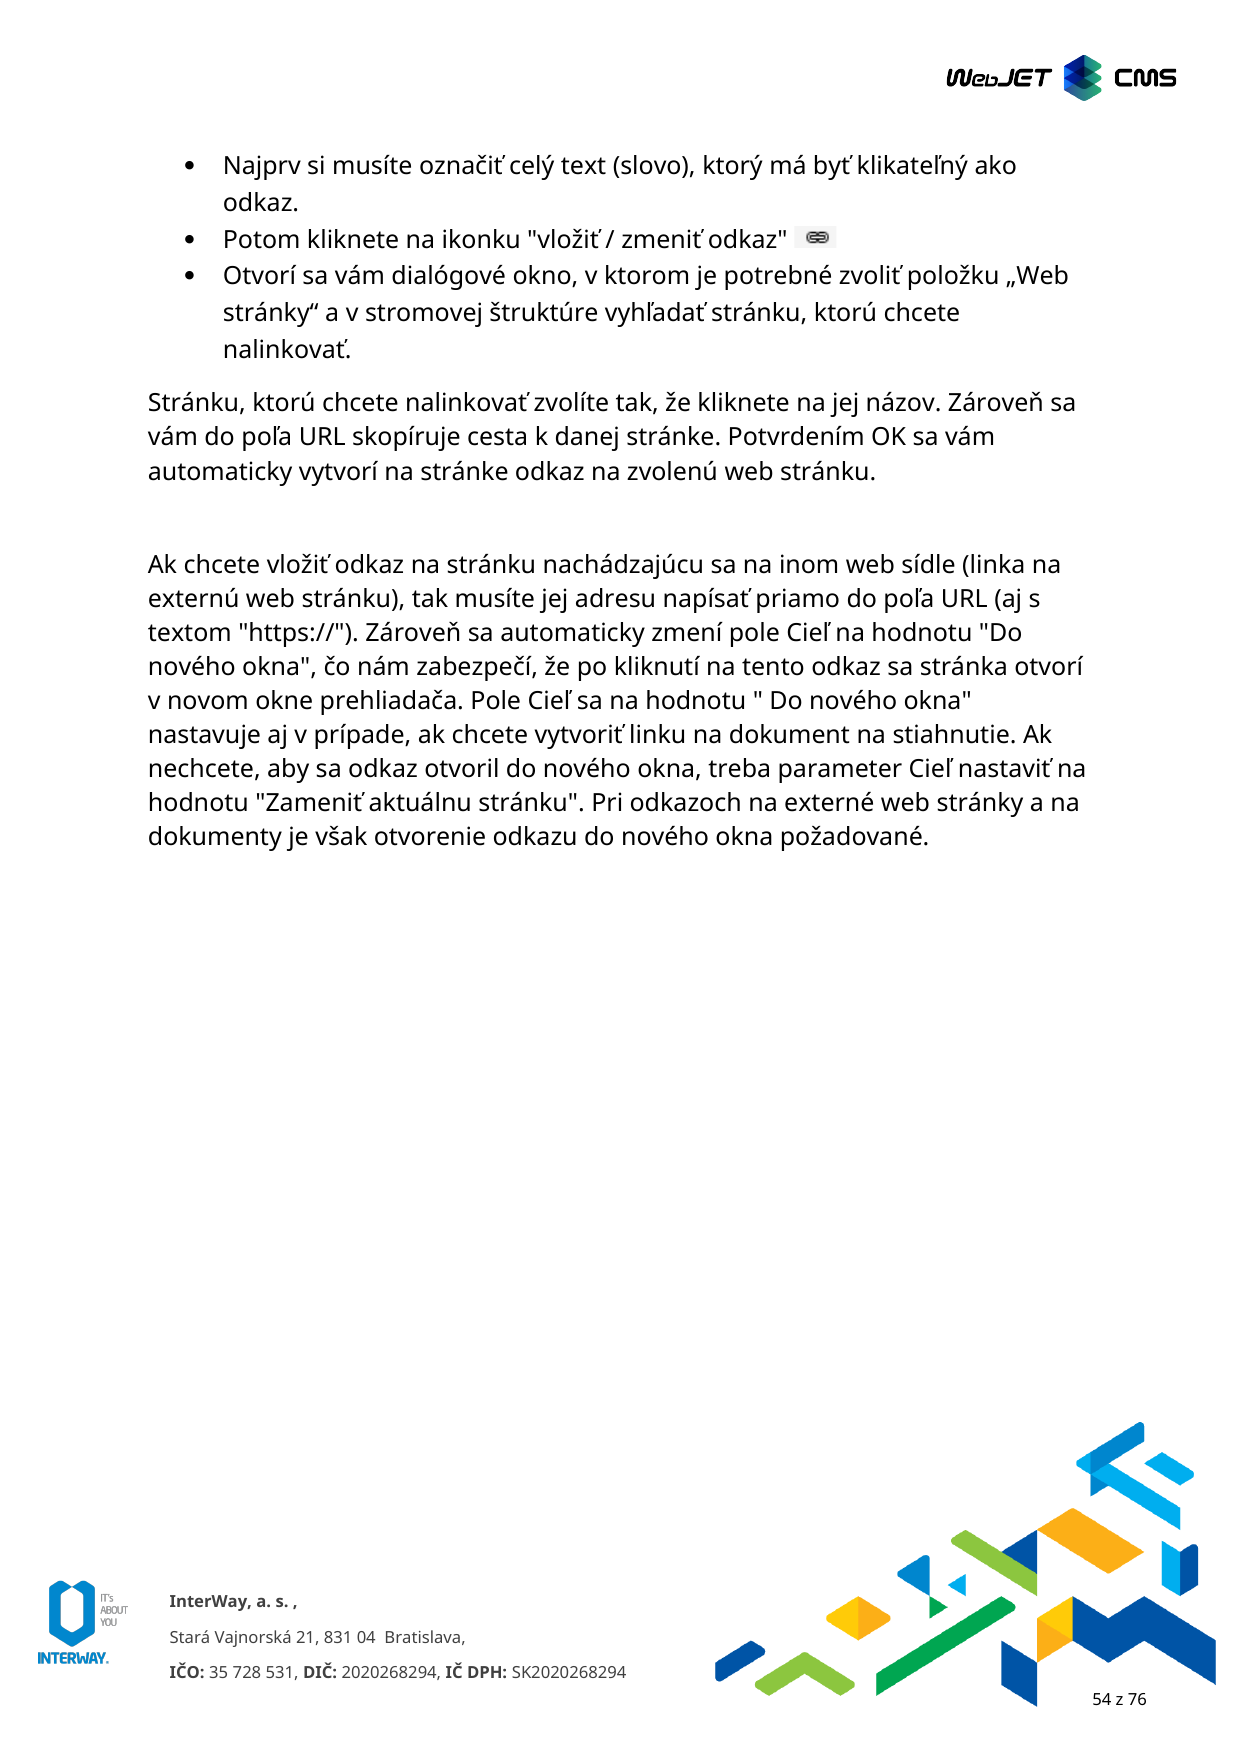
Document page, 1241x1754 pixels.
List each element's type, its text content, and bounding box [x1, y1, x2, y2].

picture [37, 1579, 129, 1665]
picture [220, 1411, 1241, 1743]
list Najprv si musíte označiť celý text (slovo), ktorý má byť klikateľný ako odkaz. [185, 148, 1087, 218]
picture [794, 226, 837, 248]
text Stránku, ktorú chcete nalinkovať zvolíte tak, že kliknete na jej názov. Zároveň sa vám do poľa URL skopíruje cesta k danej stránke. Potvrdením OK sa vám automaticky vytvorí na stránke odkaz na zvolenú web stránku. [148, 385, 1087, 487]
list Otvorí sa vám dialógové okno, v ktorom je potrebné zvoliť položku „Web stránky“ a v stromovej štruktúre vyhľadať stránku, ktorú chcete nalinkovať. [185, 258, 1087, 366]
text Ak chcete vložiť odkaz na stránku nachádzajúcu sa na inom web sídle (linka na externú web stránku), tak musíte jej adresu napísať priamo do poľa URL (aj s textom "https://"). Zároveň sa automaticky zmení pole Cieľ na hodnotu "Do nového okna", čo nám zabezpečí, že po kliknutí na tento odkaz sa stránka otvorí v novom okne prehliadača. Pole Cieľ sa na hodnotu " Do nového okna" nastavuje aj v prípade, ak chcete vytvoriť linku na dokument na stiahnutie. Ak nechcete, aby sa odkaz otvoril do nového okna, treba parameter Cieľ nastaviť na hodnotu "Zameniť aktuálnu stránku". Pri odkazoch na externé web stránky a na dokumenty je však otvorenie odkazu do nového okna požadované. [148, 546, 1087, 853]
list Potom kliknete na ikonku "vložiť / zmeniť odkaz" [185, 221, 1087, 255]
picture [946, 55, 1177, 101]
